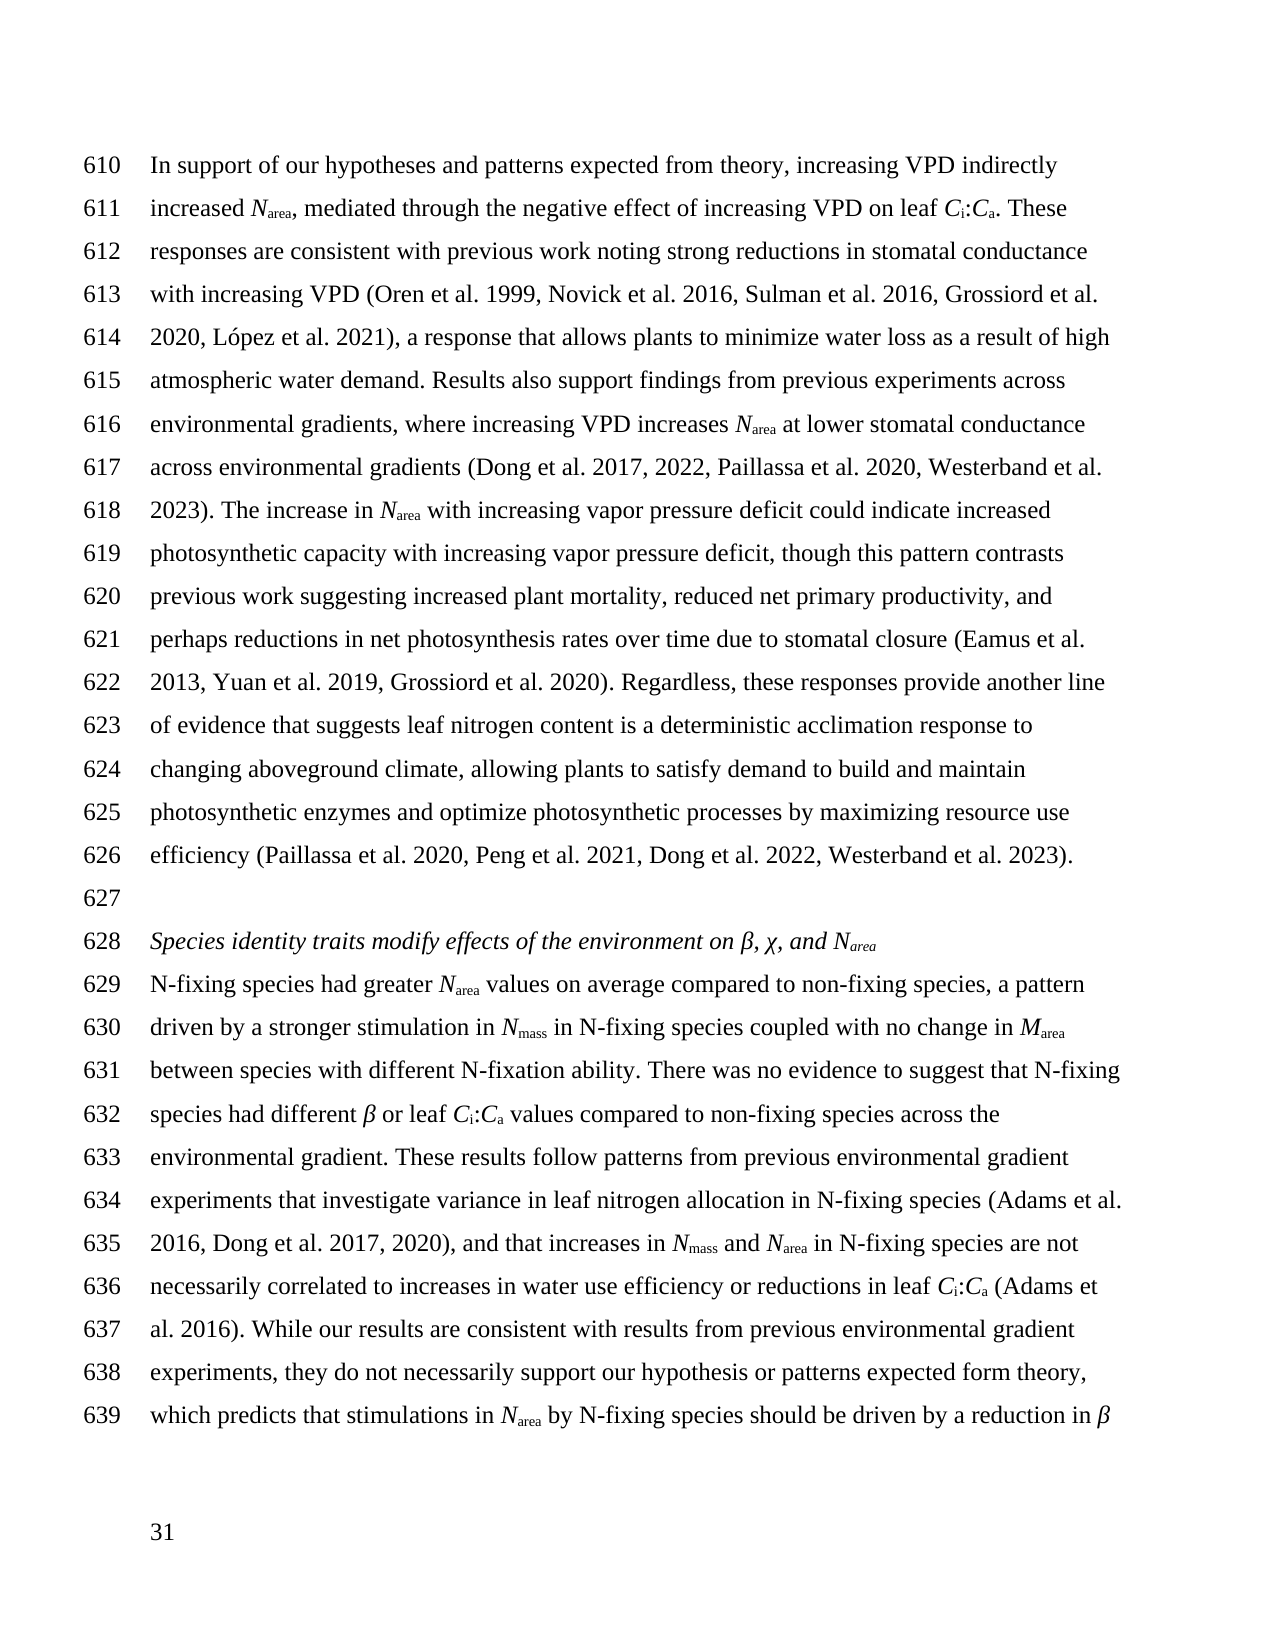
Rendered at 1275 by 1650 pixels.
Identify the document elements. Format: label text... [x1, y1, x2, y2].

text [150, 969, 1125, 1429]
text In support of our hypotheses and patterns expected from theory, increasing VPD indirectly increased Narea, mediated through the negative effect of increasing VPD on leaf Ci:Ca. These responses are consistent with previous work noting strong reductions in stomatal conductance with increasing VPD (Oren et al. 1999, Novick et al. 2016, Sulman et al. 2016, Grossiord et al. 2020, López et al. 2021), a response that allows plants to minimize water loss as a result of high atmospheric water demand. Results also support findings from previous experiments across environmental gradients, where increasing VPD increases Narea at lower stomatal conductance across environmental gradients (Dong et al. 2017, 2022, Paillassa et al. 2020, Westerband et al. 2023). The increase in Narea with increasing vapor pressure deficit could indicate increased photosynthetic capacity with increasing vapor pressure deficit, though this pattern contrasts previous work suggesting increased plant mortality, reduced net primary productivity, and perhaps reductions in net photosynthesis rates over time due to stomatal closure (Eamus et al. 2013, Yuan et al. 2019, Grossiord et al. 2020). Regardless, these responses provide another line of evidence that suggests leaf nitrogen content is a deterministic acclimation response to changing aboveground climate, allowing plants to satisfy demand to build and maintain photosynthetic enzymes and optimize photosynthetic processes by maximizing resource use efficiency (Paillassa et al. 2020, Peng et al. 2021, Dong et al. 2022, Westerband et al. 2023). [150, 150, 1125, 869]
text Species identity traits modify effects of the environment on β, χ, and Narea [150, 926, 1125, 955]
